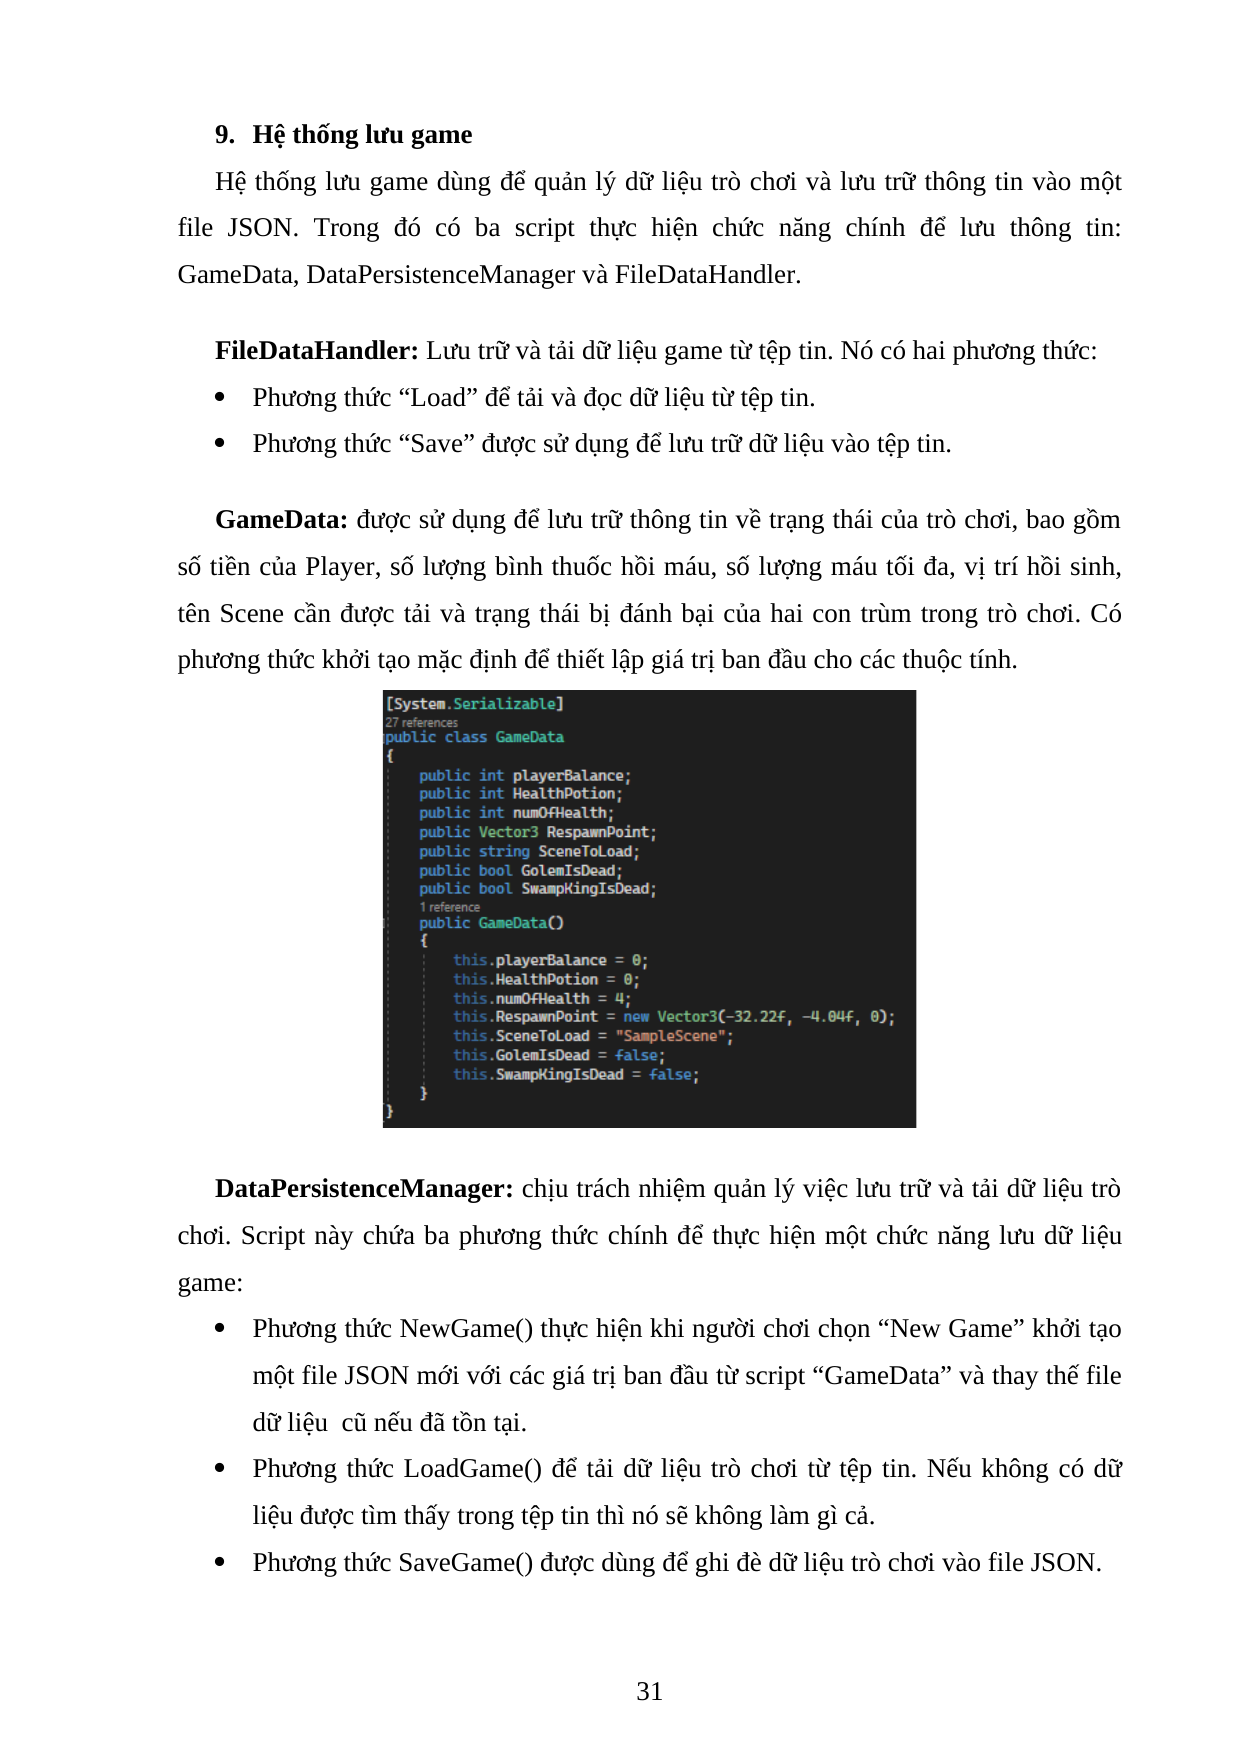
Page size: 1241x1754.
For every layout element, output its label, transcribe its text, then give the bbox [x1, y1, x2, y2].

text FileDataHandler: Lưu trữ và tải dữ liệu game từ tệp tin. Nó có hai phương thức: [177, 334, 1122, 365]
list Phương thức “Save” được sử dụng để lưu trữ dữ liệu vào tệp tin. [215, 427, 1122, 459]
picture [382, 690, 917, 1128]
list Hệ thống lưu game [215, 118, 1122, 149]
list Phương thức SaveGame() được dùng để ghi đè dữ liệu trò chơi vào file JSON. [215, 1546, 1122, 1577]
list Phương thức NewGame() thực hiện khi người chơi chọn “New Game” khởi tạo một file JSON mới với các giá trị ban đầu từ script “GameData” và thay thế file dữ liệu cũ nếu đã tồn tại. [215, 1312, 1122, 1437]
text DataPersistenceManager: chịu trách nhiệm quản lý việc lưu trữ và tải dữ liệu trò chơi. Script này chứa ba phương thức chính để thực hiện một chức năng lưu dữ liệu game: [177, 1172, 1122, 1297]
list Phương thức “Load” để tải và đọc dữ liệu từ tệp tin. [215, 381, 1122, 412]
text GameData: được sử dụng để lưu trữ thông tin về trạng thái của trò chơi, bao gồm số tiền của Player, số lượng bình thuốc hồi máu, số lượng máu tối đa, vị trí hồi sinh, tên Scene cần được tải và trạng thái bị đánh bại của hai con trùm trong trò chơi. Có phương thức khởi tạo mặc định để thiết lập giá trị ban đầu cho các thuộc tính. [177, 503, 1122, 675]
list Phương thức LoadGame() để tải dữ liệu trò chơi từ tệp tin. Nếu không có dữ liệu được tìm thấy trong tệp tin thì nó sẽ không làm gì cả. [215, 1452, 1122, 1530]
text Hệ thống lưu game dùng để quản lý dữ liệu trò chơi và lưu trữ thông tin vào một file JSON. Trong đó có ba script thực hiện chức năng chính để lưu thông tin: GameData, DataPersistenceManager và FileDataHandler. [177, 165, 1122, 289]
